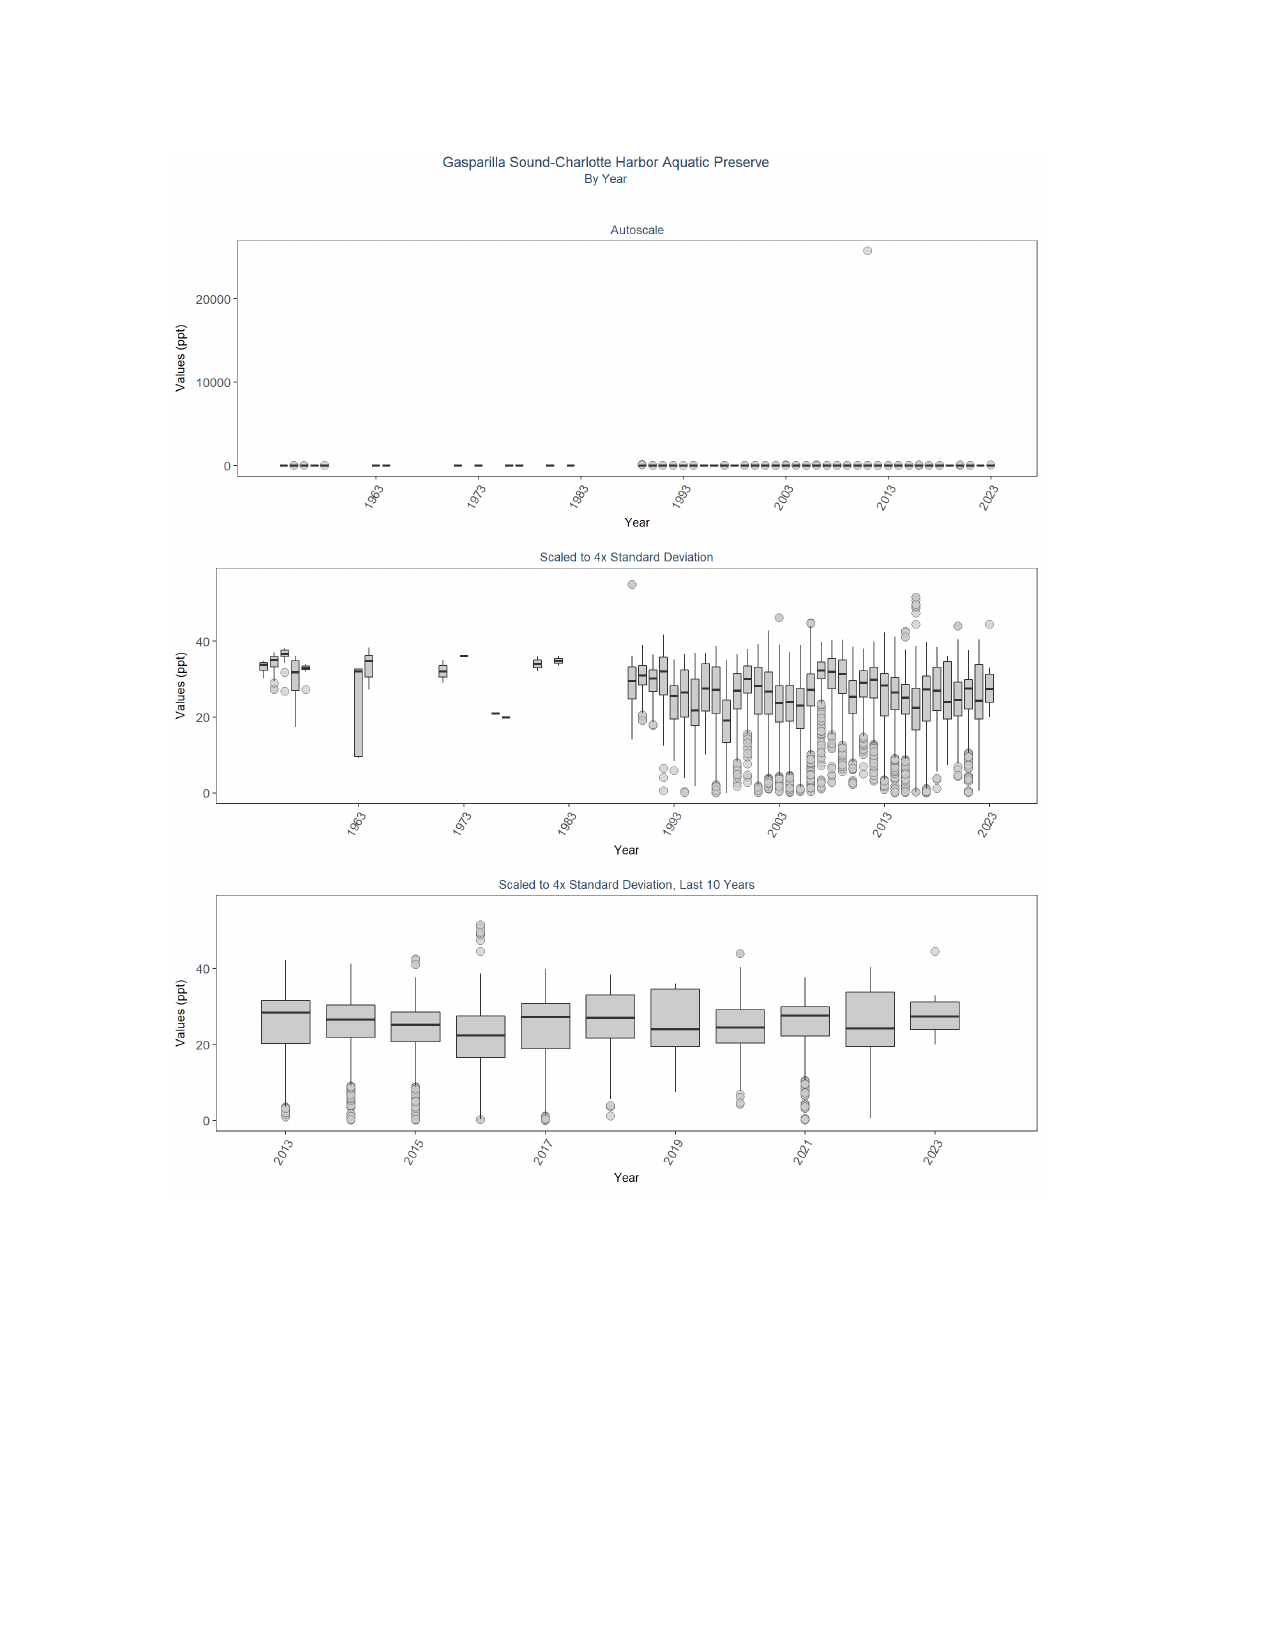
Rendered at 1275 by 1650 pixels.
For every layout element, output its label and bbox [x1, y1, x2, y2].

picture [168, 150, 1044, 1200]
